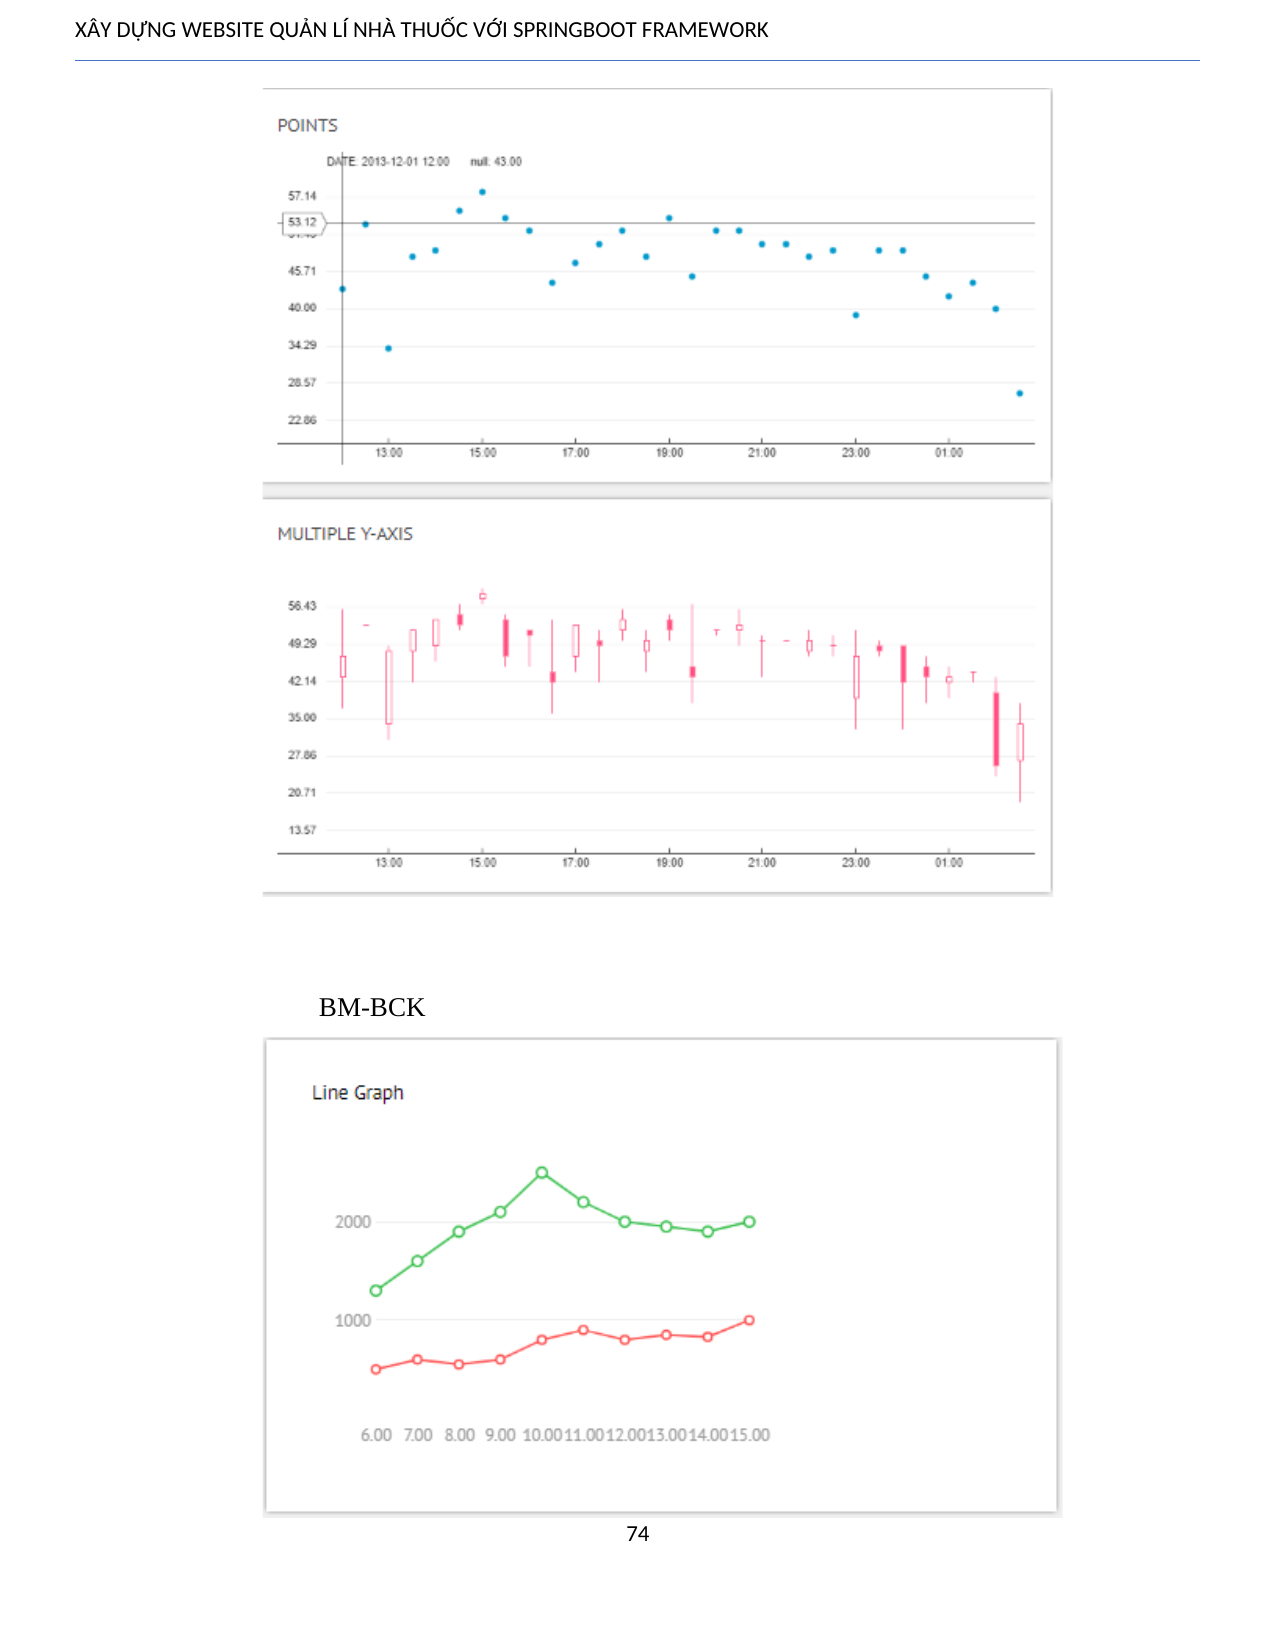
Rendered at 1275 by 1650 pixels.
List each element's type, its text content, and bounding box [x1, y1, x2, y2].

list BM-BCK [319, 991, 1200, 1022]
picture [262, 1037, 1063, 1518]
picture [262, 88, 1054, 897]
